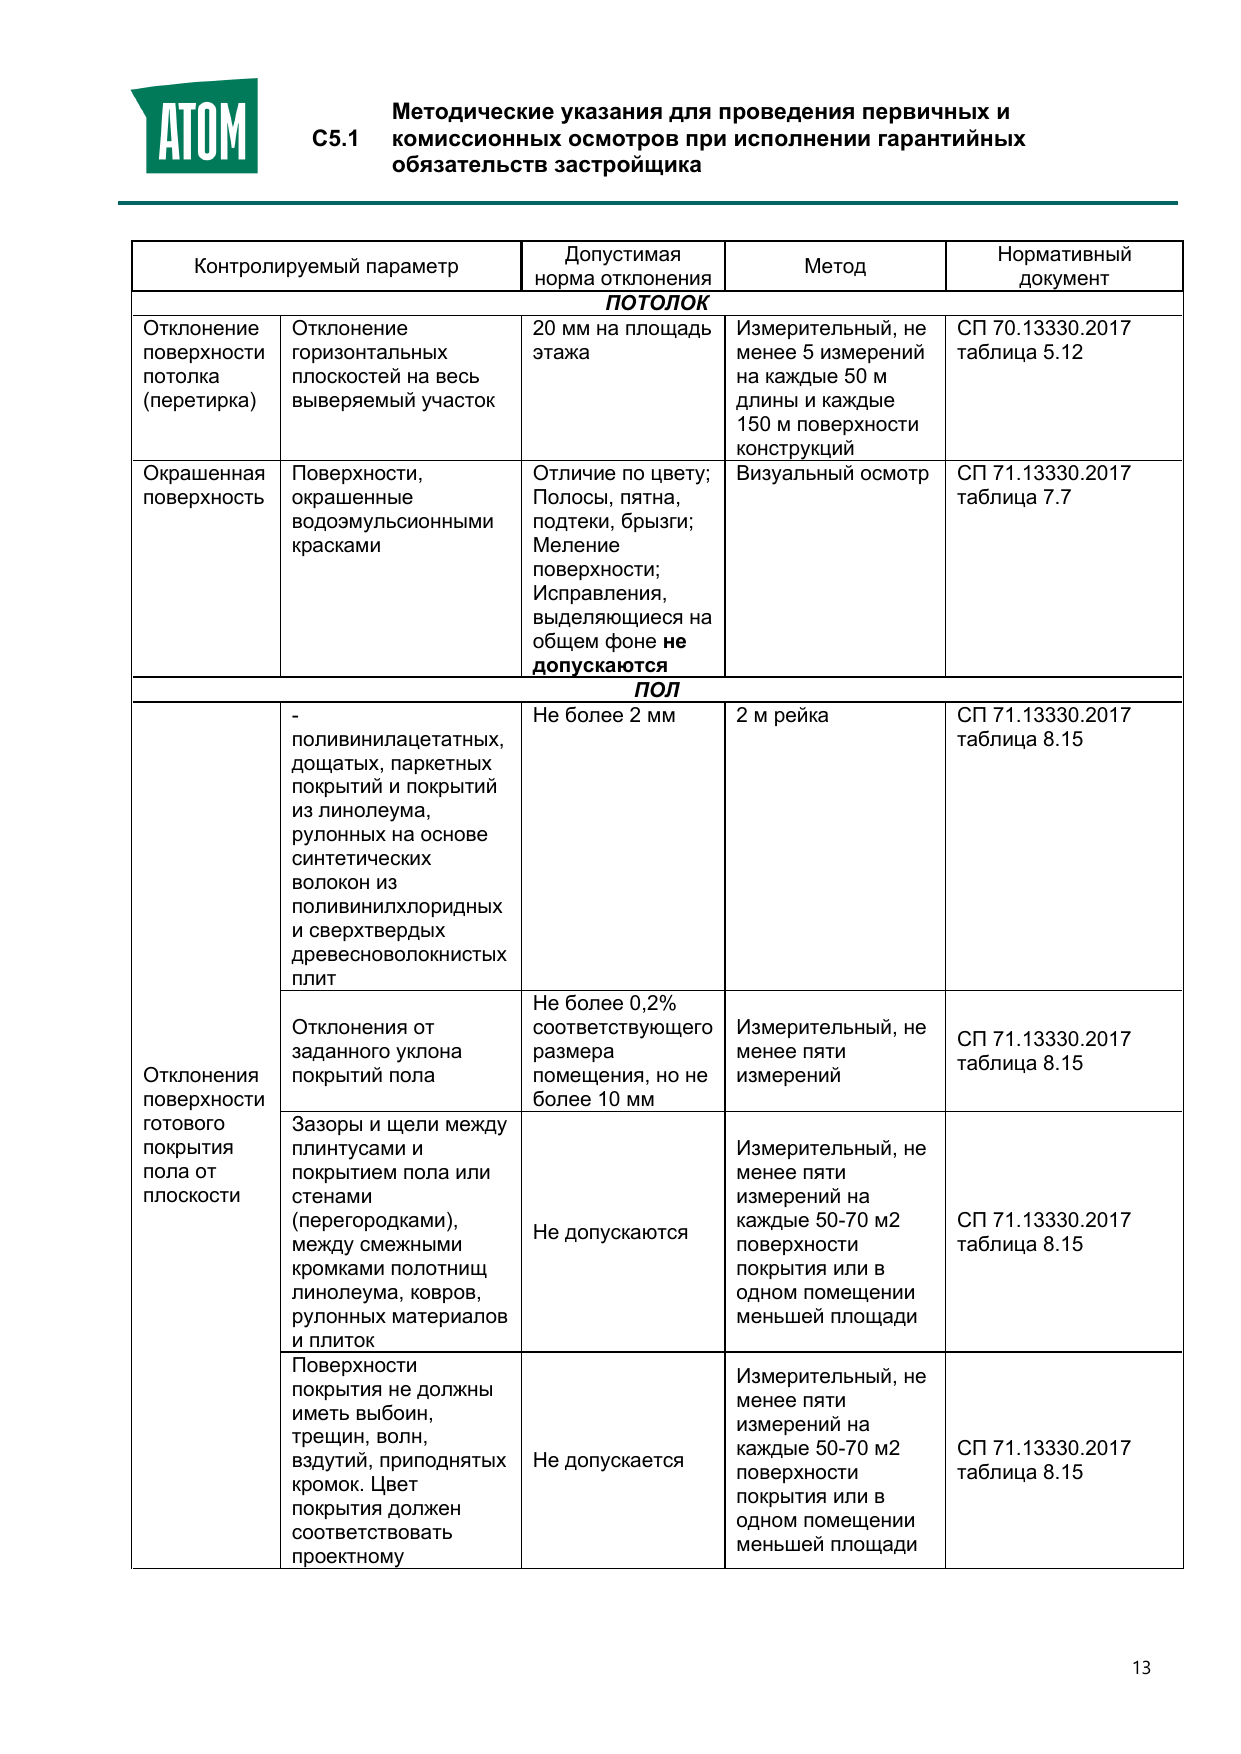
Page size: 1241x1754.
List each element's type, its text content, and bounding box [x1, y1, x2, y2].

table_header Допустимая норма отклонения [523, 242, 724, 290]
table_cell СП 71.13330.2017 таблица 7.7 [946, 460, 1183, 676]
table_cell ПОТОЛОК [132, 292, 1183, 315]
table_cell Не допускаются [522, 1112, 724, 1351]
picture [129, 75, 261, 176]
table_cell Окрашенная поверхность [132, 460, 280, 676]
table_cell 2 м рейка [726, 703, 945, 990]
table_cell СП 71.13330.2017 таблица 8.15 [946, 701, 1183, 990]
table_cell Отклонение поверхности потолка (перетирка) [132, 315, 280, 460]
table_header Метод [726, 242, 945, 290]
table_cell Поверхности, окрашенные водоэмульсионными красками [281, 461, 521, 676]
table_cell Измерительный, не менее 5 измерений на каждые 50 м длины и каждые 150 м поверхности конструкций [726, 316, 945, 460]
table_cell Измерительный, не менее пяти измерений на каждые 50-70 м2 поверхности покрытия или в одном помещении меньшей площади [726, 1112, 945, 1351]
table_cell СП 71.13330.2017 таблица 8.15 [946, 1111, 1183, 1351]
table_header Нормативный документ [947, 242, 1182, 290]
table_cell Отклонение горизонтальных плоскостей на весь выверяемый участок [281, 316, 521, 460]
table_cell - поливинилацетатных, дощатых, паркетных покрытий и покрытий из линолеума, рулонных на основе синтетических волокон из поливинилхлоридных и сверхтвердых древесноволокнистых плит [281, 703, 521, 990]
table_cell СП 70.13330.2017 таблица 5.12 [946, 315, 1183, 460]
table_cell Не более 2 мм [522, 703, 724, 990]
table_cell ПОЛ [132, 676, 1183, 701]
table_cell Отклонения от заданного уклона покрытий пола [281, 991, 521, 1111]
table_cell Отличие по цвету; Полосы, пятна, подтеки, брызги; Меление поверхности; Исправления, выделяющиеся на общем фоне не допускаются [522, 461, 724, 676]
table_cell Измерительный, не менее пяти измерений на каждые 50-70 м2 поверхности покрытия или в одном помещении меньшей площади [726, 1353, 945, 1568]
table_cell Поверхности покрытия не должны иметь выбоин, трещин, волн, вздутий, приподнятых кромок. Цвет покрытия должен соответствовать проектному [281, 1353, 521, 1568]
table_cell Зазоры и щели между плинтусами и покрытием пола или стенами (перегородками), между смежными кромками полотнищ линолеума, ковров, рулонных материалов и плиток [281, 1112, 521, 1351]
table_cell Не более 0,2% соответствующего размера помещения, но не более 10 мм [522, 991, 724, 1111]
table_cell Не допускается [522, 1353, 724, 1568]
table_cell Визуальный осмотр [726, 461, 945, 676]
table_cell СП 71.13330.2017 таблица 8.15 [946, 990, 1183, 1111]
table_cell 20 мм на площадь этажа [522, 316, 724, 460]
table_header Контролируемый параметр [133, 242, 520, 290]
table_cell Измерительный, не менее пяти измерений [726, 991, 945, 1111]
table_cell СП 71.13330.2017 таблица 8.15 [946, 1351, 1183, 1568]
table_cell Отклонения поверхности готового покрытия пола от плоскости [132, 701, 280, 1568]
